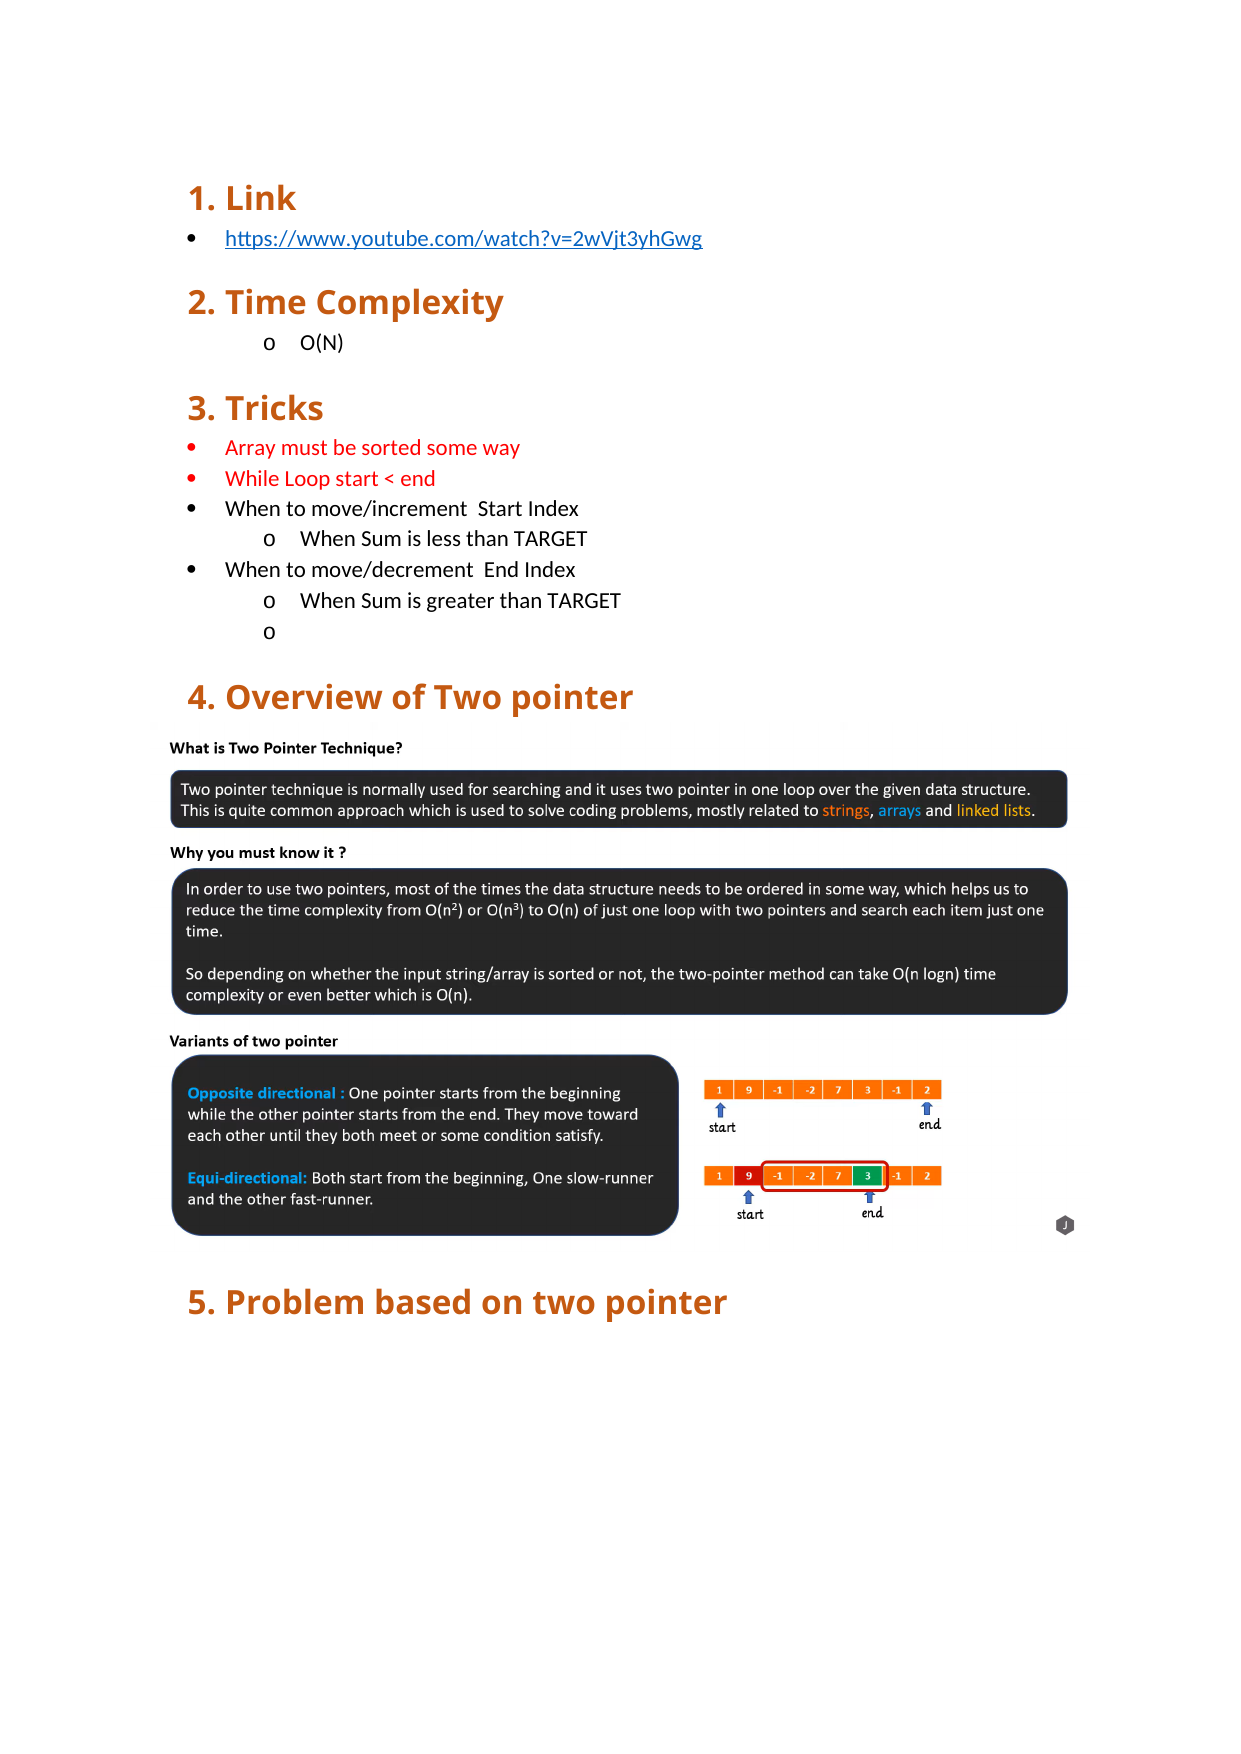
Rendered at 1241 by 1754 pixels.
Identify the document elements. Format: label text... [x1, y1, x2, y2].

subtitle Tricks [187, 384, 1090, 430]
list When Sum is less than TARGET [262, 524, 1090, 553]
subtitle Link [187, 175, 1090, 220]
list When to move/increment Start Index [187, 494, 1090, 522]
list O(N) [262, 328, 1090, 357]
subtitle Time Complexity [187, 279, 1090, 324]
list Array must be sorted some way [187, 433, 1090, 462]
list When to move/decrement End Index [187, 556, 1090, 584]
picture [150, 722, 1091, 1252]
subtitle Problem based on two pointer [187, 1279, 1090, 1324]
subtitle Overview of Two pointer [187, 674, 1090, 719]
list While Loop start < end [187, 464, 1090, 492]
list When Sum is greater than TARGET [262, 586, 1090, 615]
list https://www.youtube.com/watch?v=2wVjt3yhGwg [187, 224, 1090, 252]
